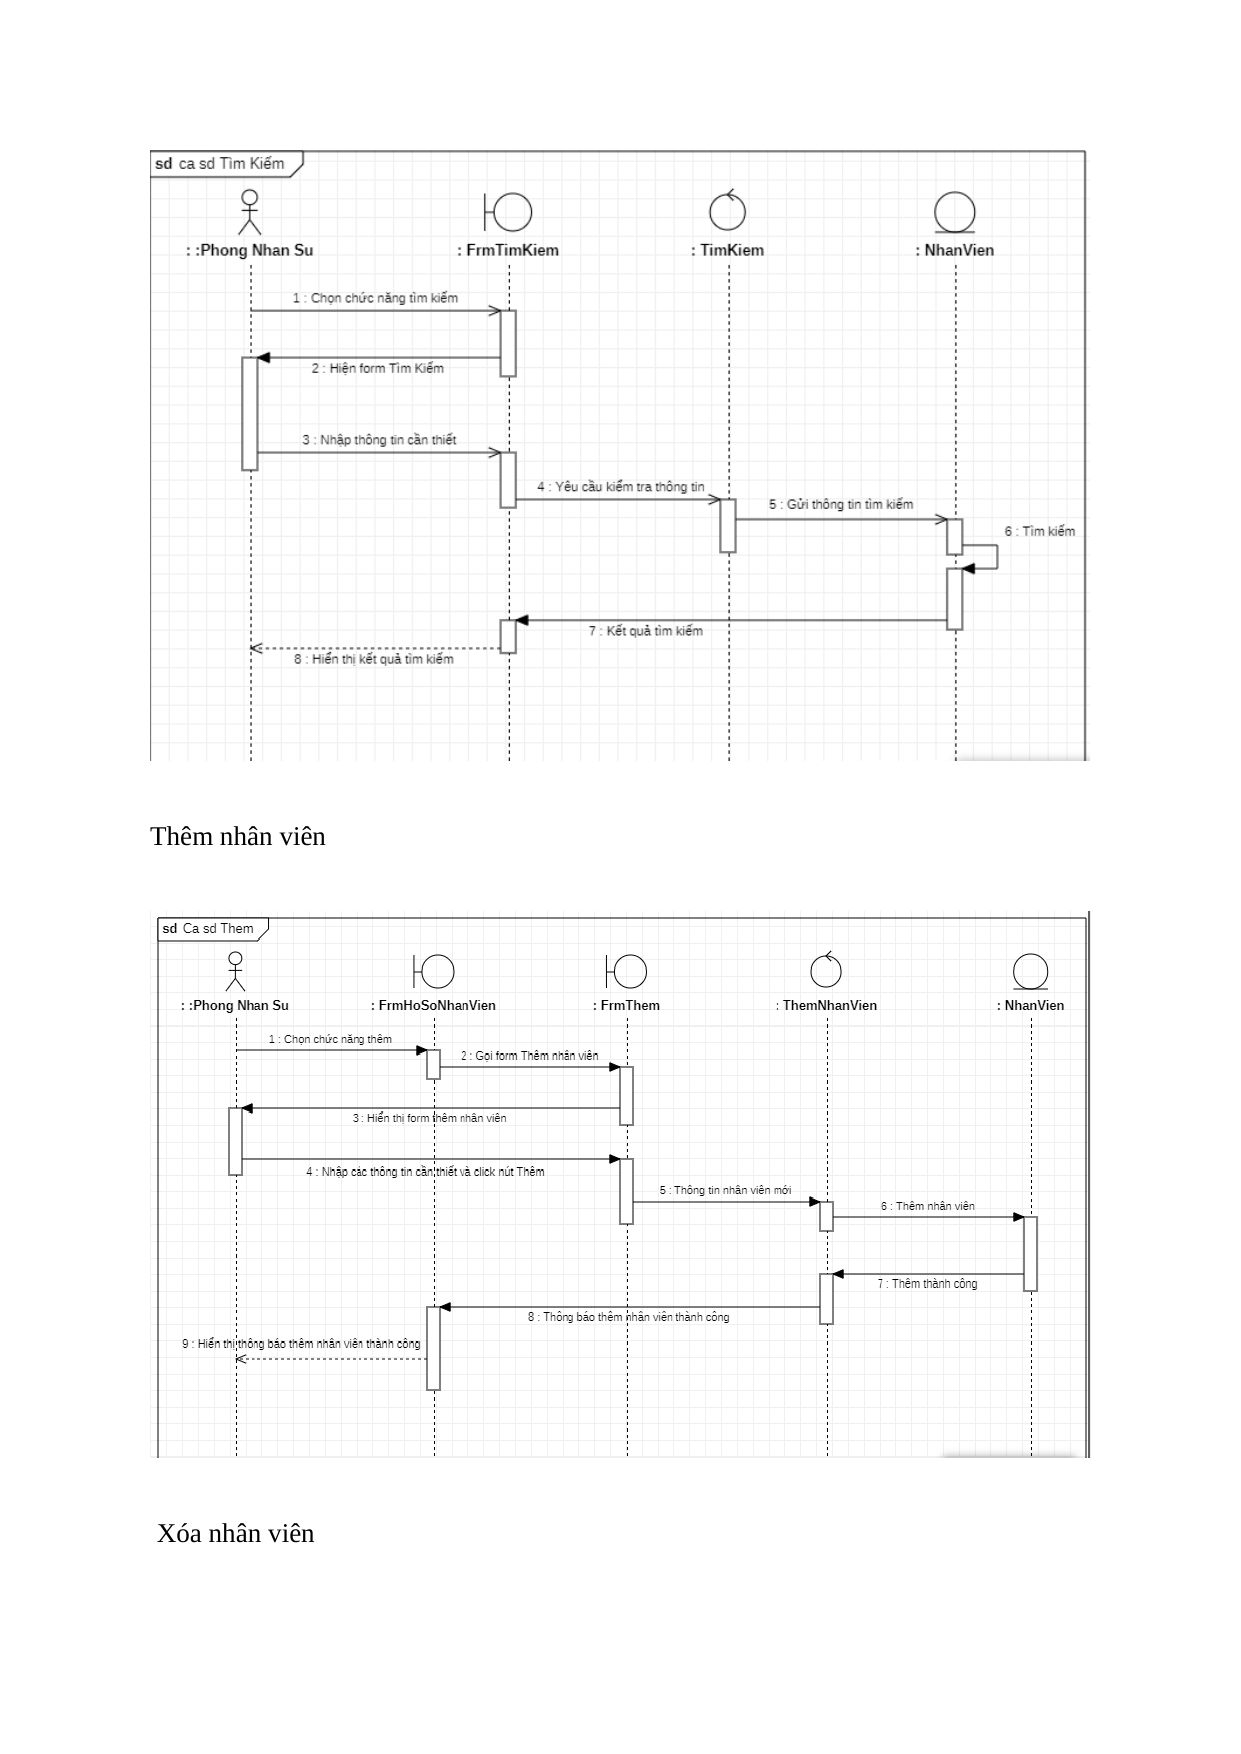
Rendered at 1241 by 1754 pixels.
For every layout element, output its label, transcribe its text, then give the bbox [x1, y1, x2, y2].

text Xóa nhân viên [150, 1517, 1090, 1548]
picture [150, 150, 1091, 761]
picture [150, 911, 1091, 1458]
text Thêm nhân viên [150, 820, 1090, 852]
